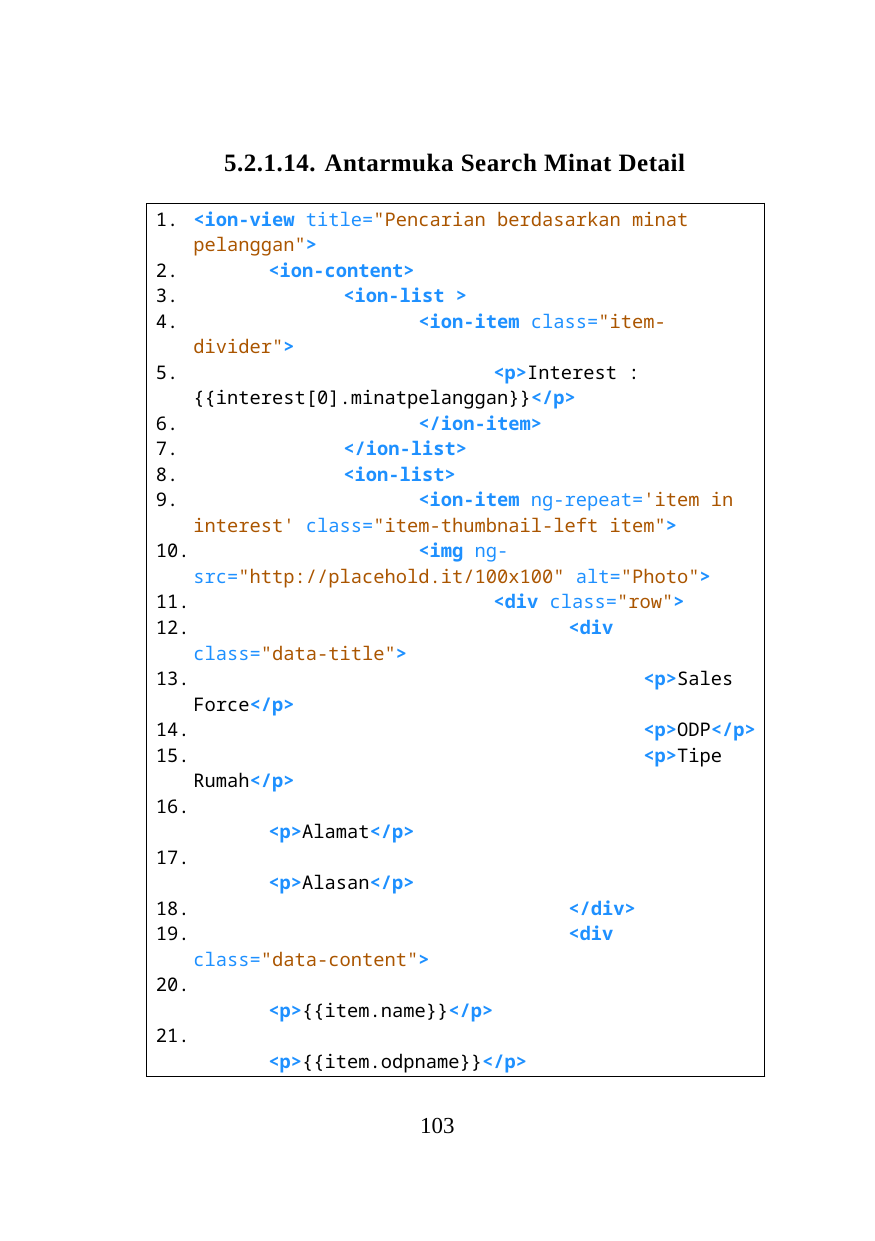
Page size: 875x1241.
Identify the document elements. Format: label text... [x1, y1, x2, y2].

list <ion-item class="item-divider"> [147, 305, 764, 356]
list <p>Alasan</p> [147, 841, 764, 892]
list <ion-list> [147, 458, 764, 483]
list <div class="row"> [147, 586, 764, 611]
list <p>Tipe Rumah</p> [147, 739, 764, 790]
list <p>{{item.odpname}}</p> [147, 1019, 764, 1076]
list <ion-content> [147, 254, 764, 279]
list <p>ODP</p> [147, 713, 764, 739]
list </ion-item> [147, 407, 764, 432]
list </div> [147, 892, 764, 917]
list <div class="data-content"> [147, 917, 764, 968]
list <img ng-src="http://placehold.it/100x100" alt="Photo"> [147, 534, 764, 586]
list <ion-item ng-repeat='item in interest' class="item-thumbnail-left item"> [147, 483, 764, 534]
list <p>Sales Force</p> [147, 662, 764, 713]
list <p>Interest : {{interest[0].minatpelanggan}}</p> [147, 356, 764, 407]
subtitle Antarmuka Search Minat Detail [224, 148, 756, 176]
list <p>{{item.name}}</p> [147, 968, 764, 1019]
list <ion-view title="Pencarian berdasarkan minat pelanggan"> [147, 204, 764, 254]
list <ion-list > [147, 279, 764, 305]
list </ion-list> [147, 432, 764, 458]
list <div class="data-title"> [147, 611, 764, 662]
list <p>Alamat</p> [147, 790, 764, 841]
